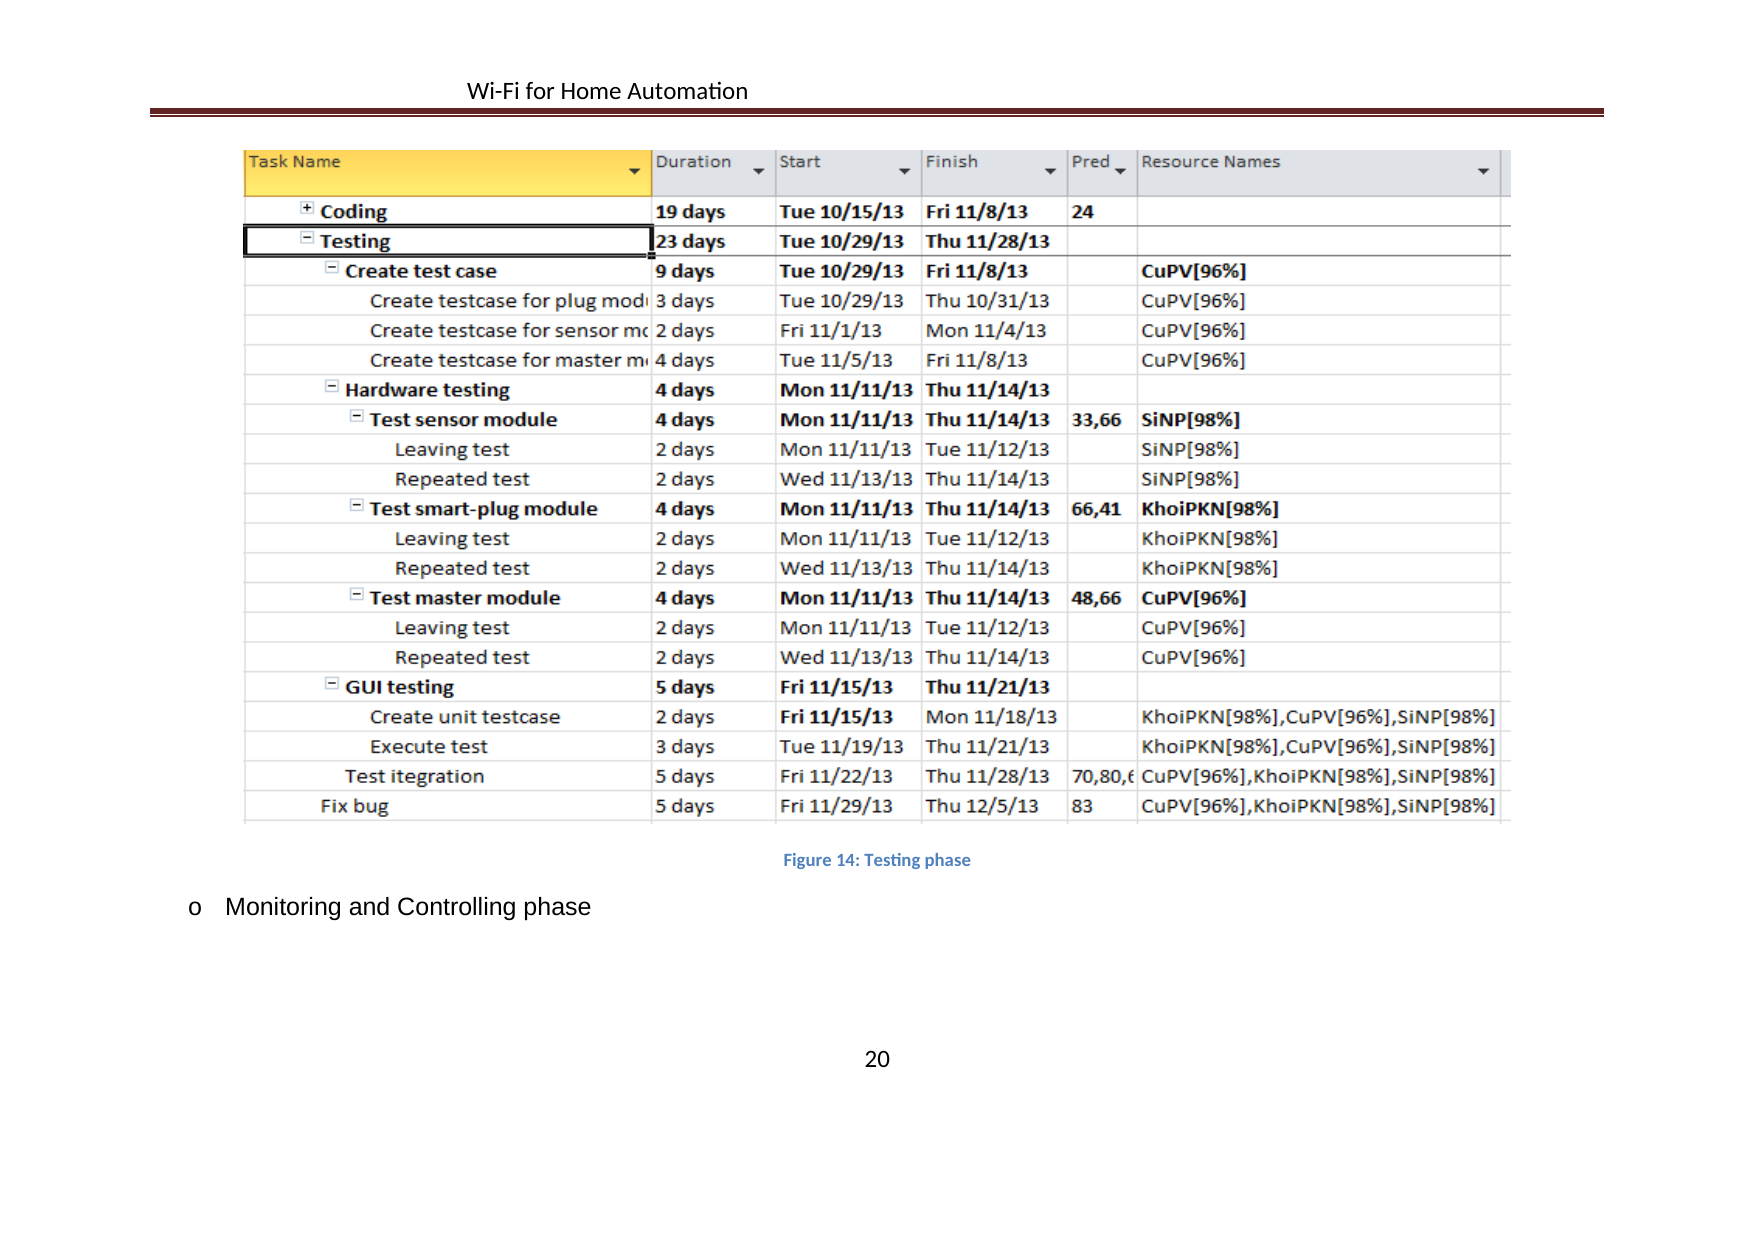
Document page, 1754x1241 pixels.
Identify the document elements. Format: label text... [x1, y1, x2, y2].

picture [243, 150, 1511, 824]
text Figure 14: Testing phase [150, 849, 1604, 872]
list Monitoring and Controlling phase [187, 892, 1604, 923]
